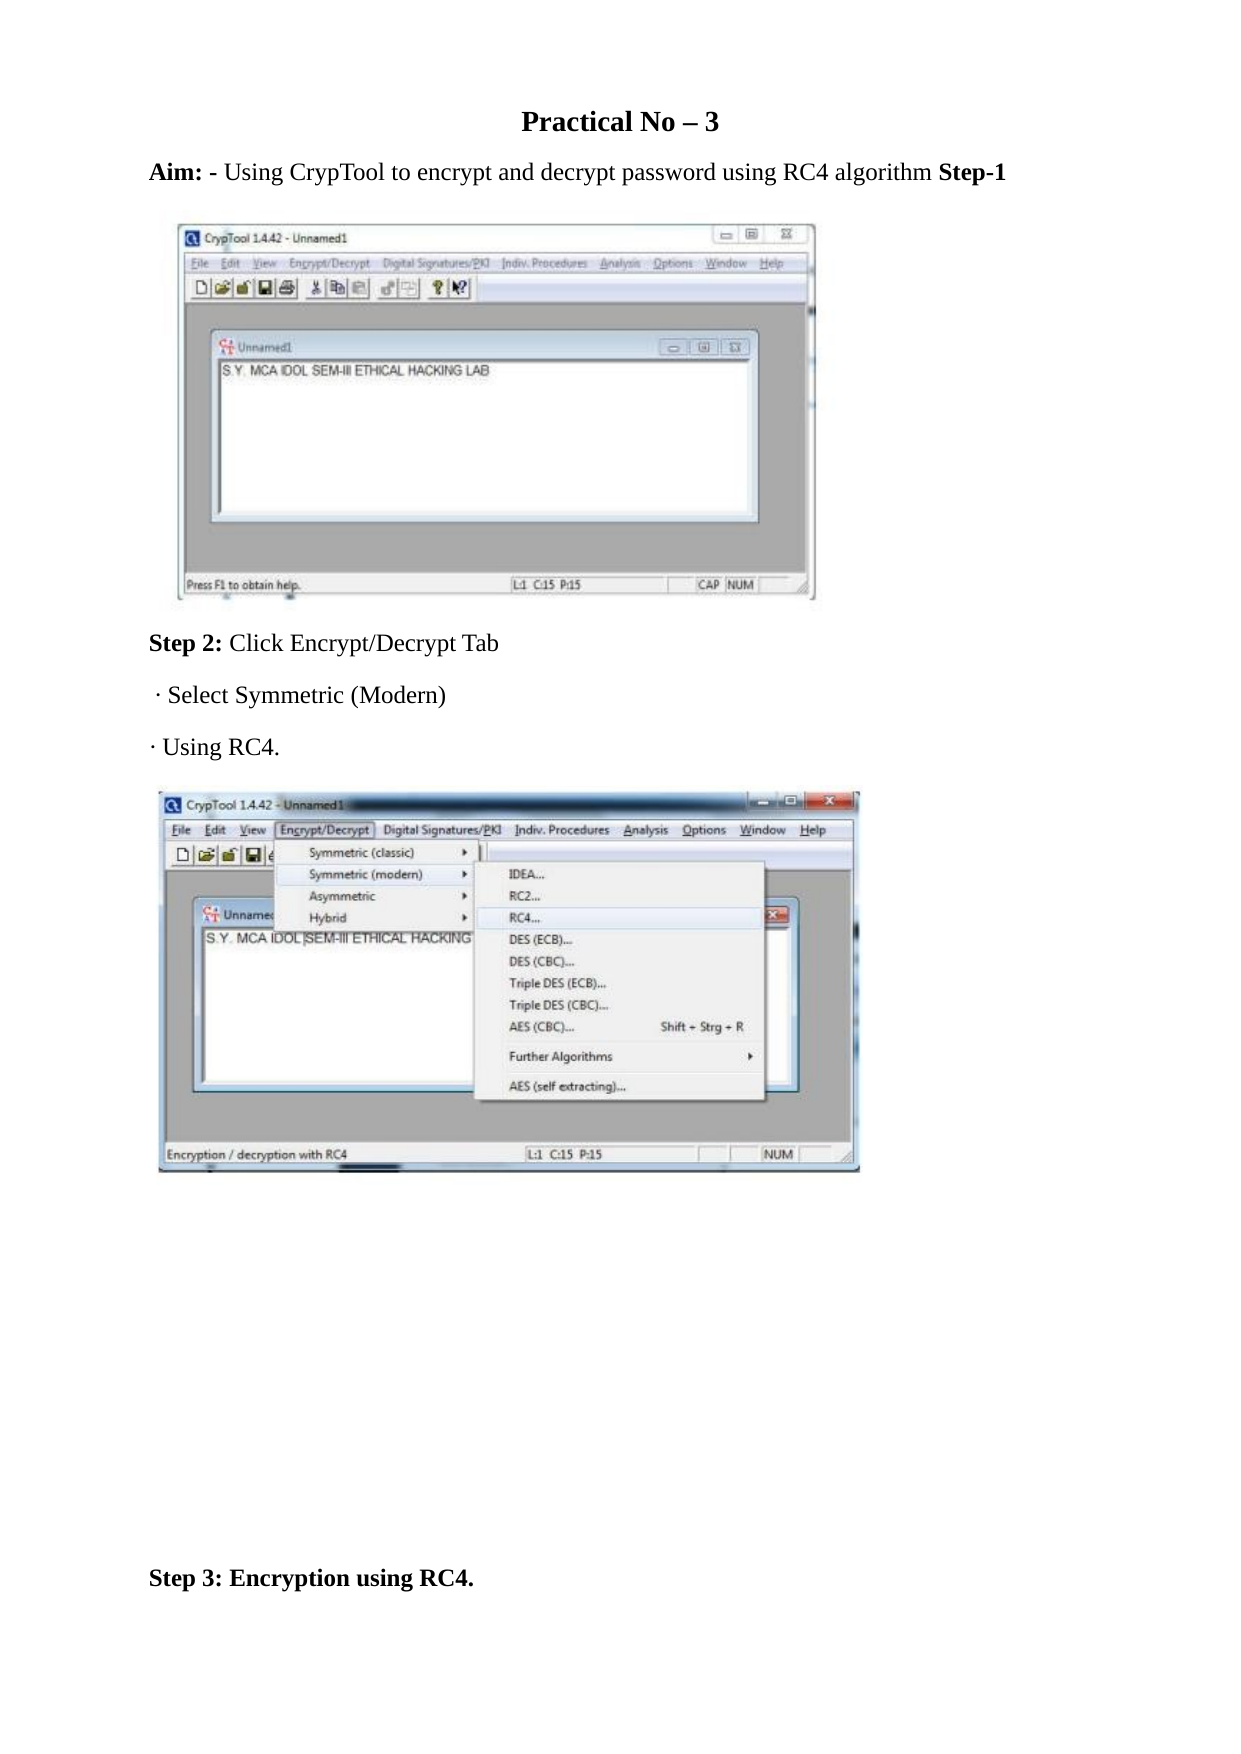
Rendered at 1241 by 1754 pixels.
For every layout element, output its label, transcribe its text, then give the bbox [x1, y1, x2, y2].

text Aim: - Using CrypTool to encrypt and decrypt password using RC4 algorithm Step-1 [148, 157, 1008, 186]
text ∙ Select Symmetric (Modern) ∙ Using RC4. [148, 680, 460, 761]
picture [159, 210, 848, 616]
subtitle Practical No – 3 [150, 104, 1090, 137]
text Step 3: Encryption using RC4. [148, 1563, 1090, 1591]
text Step 2: Click Encrypt/Decrypt Tab [148, 628, 1090, 657]
picture [156, 785, 863, 1186]
